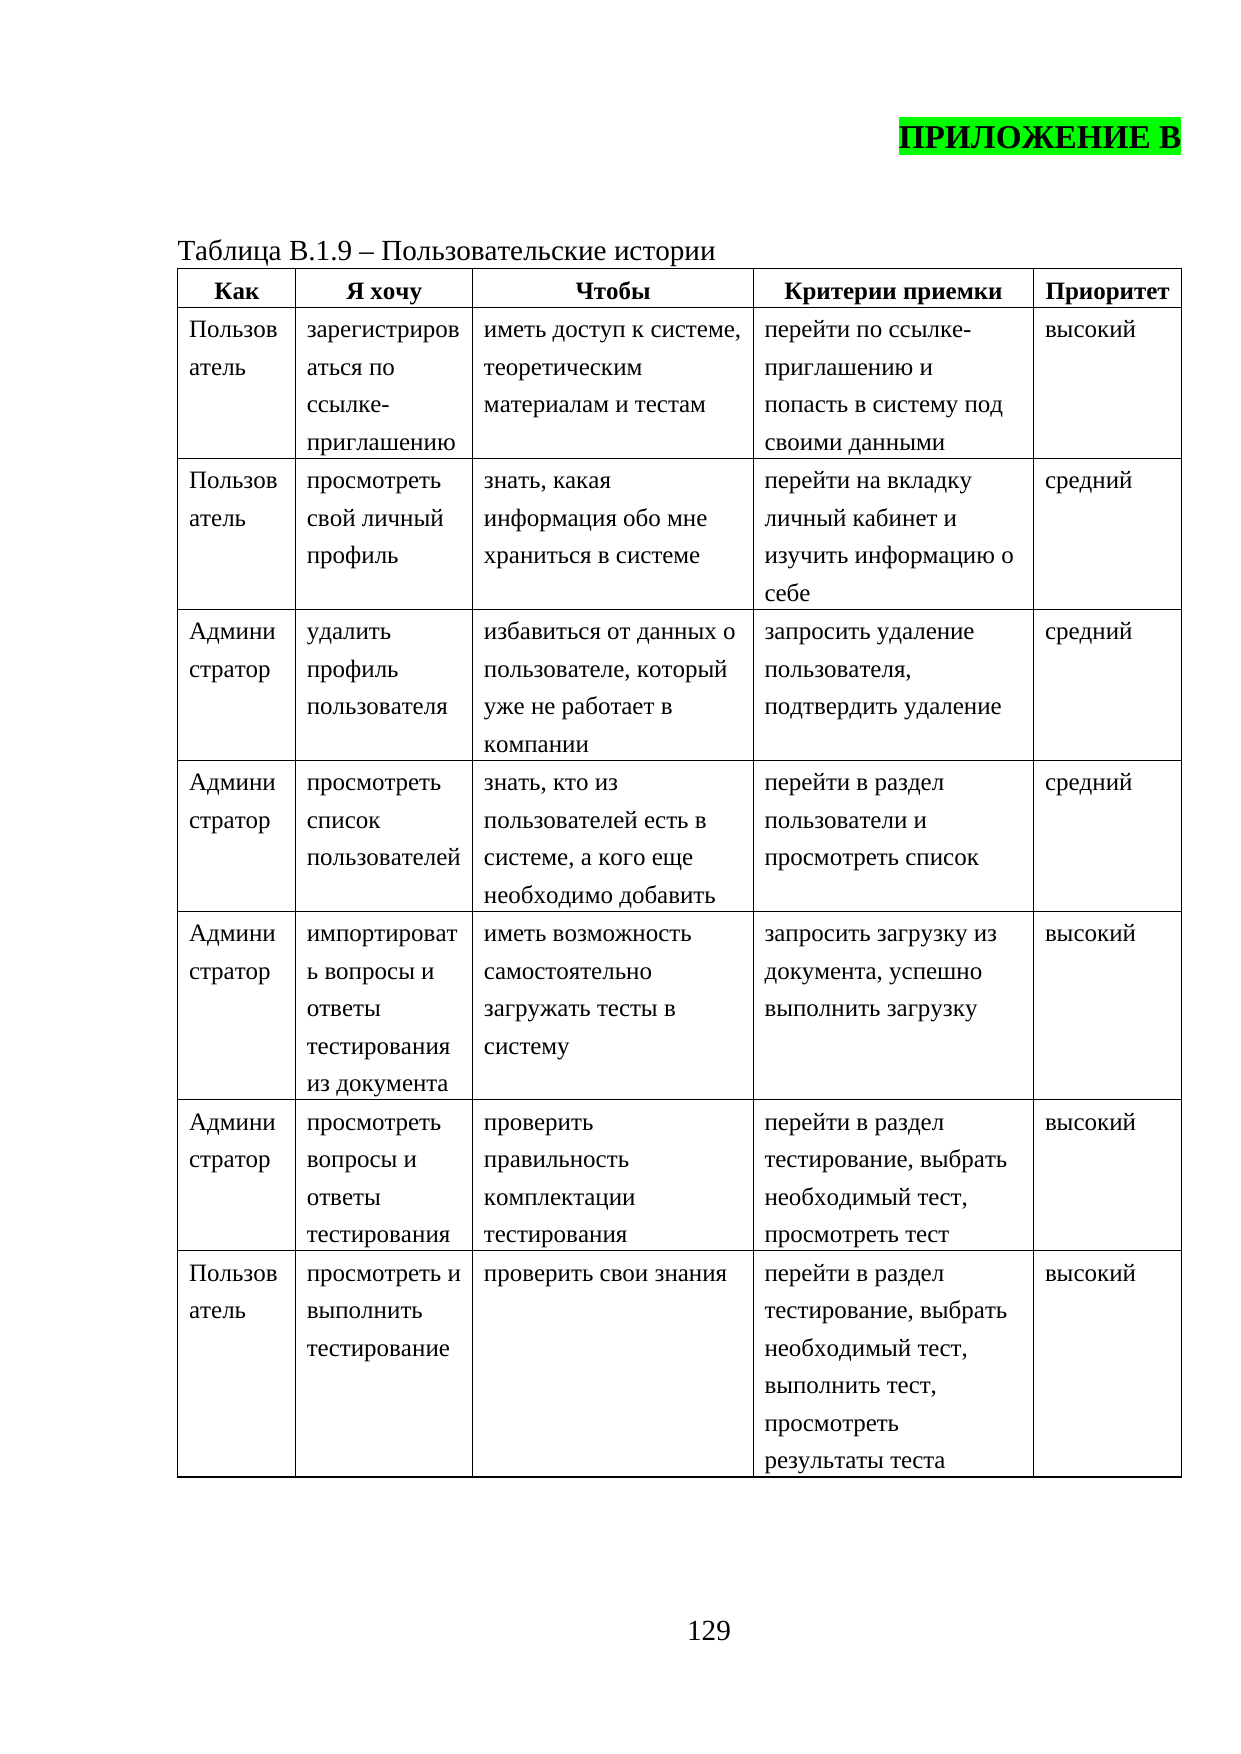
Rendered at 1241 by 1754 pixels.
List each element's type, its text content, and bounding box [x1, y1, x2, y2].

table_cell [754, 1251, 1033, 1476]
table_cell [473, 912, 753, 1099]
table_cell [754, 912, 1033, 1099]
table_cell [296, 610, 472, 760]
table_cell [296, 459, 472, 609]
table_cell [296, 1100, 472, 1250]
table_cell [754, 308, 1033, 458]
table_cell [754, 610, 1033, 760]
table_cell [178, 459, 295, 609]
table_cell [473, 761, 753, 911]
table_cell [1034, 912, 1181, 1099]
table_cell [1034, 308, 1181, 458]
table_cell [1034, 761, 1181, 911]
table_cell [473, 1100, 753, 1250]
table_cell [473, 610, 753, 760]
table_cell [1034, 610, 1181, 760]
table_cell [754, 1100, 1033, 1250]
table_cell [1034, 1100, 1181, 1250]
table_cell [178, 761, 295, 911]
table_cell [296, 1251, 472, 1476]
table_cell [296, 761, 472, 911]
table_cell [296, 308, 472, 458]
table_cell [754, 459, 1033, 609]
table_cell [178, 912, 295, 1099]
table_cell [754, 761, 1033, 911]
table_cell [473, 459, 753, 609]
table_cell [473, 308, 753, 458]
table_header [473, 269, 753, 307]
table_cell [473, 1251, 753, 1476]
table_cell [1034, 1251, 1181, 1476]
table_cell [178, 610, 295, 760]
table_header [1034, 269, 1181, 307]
text Таблица В.1.9 – Пользовательские истории [177, 231, 1181, 268]
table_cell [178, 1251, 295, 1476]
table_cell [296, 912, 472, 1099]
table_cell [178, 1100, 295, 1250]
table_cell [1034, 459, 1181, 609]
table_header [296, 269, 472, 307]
text ПРИЛОЖЕНИЕ В [177, 118, 1181, 156]
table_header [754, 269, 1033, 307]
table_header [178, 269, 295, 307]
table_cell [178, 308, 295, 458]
